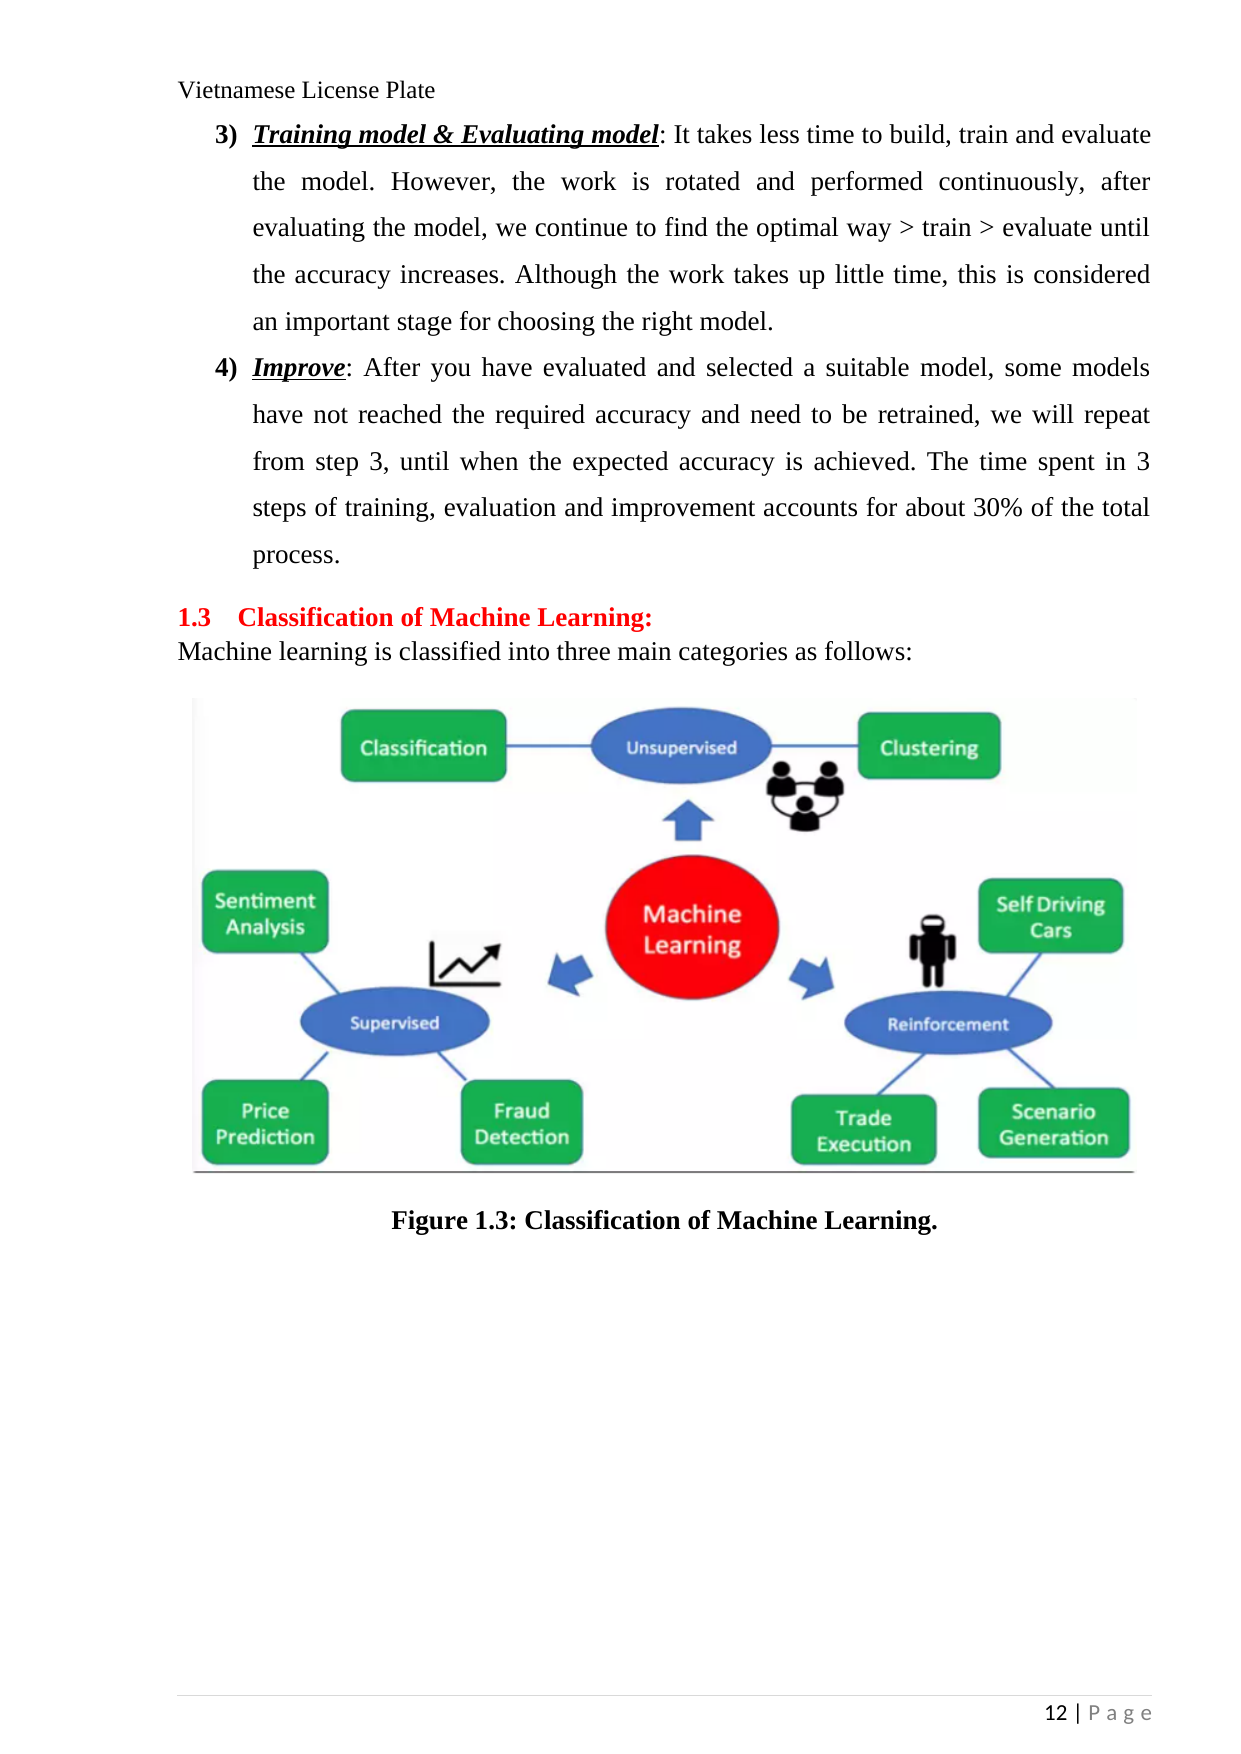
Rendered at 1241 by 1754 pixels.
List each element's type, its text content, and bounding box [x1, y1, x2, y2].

text Machine learning is classified into three main categories as follows: [177, 635, 1152, 666]
list Improve: After you have evaluated and selected a suitable model, some models have not reached the required accuracy and need to be retrained, we will repeat from step 3, until when the expected accuracy is achieved. The time spent in 3 steps of training, evaluation and improvement accounts for about 30% of the total process. [215, 351, 1152, 569]
list Training model & Evaluating model: It takes less time to build, train and evaluate the model. However, the work is rotated and performed continuously, after evaluating the model, we continue to find the optimal way > train > evaluate until the accuracy increases. Although the work takes up little time, this is considered an important stage for choosing the right model. [215, 118, 1152, 336]
subtitle Classification of Machine Learning: [177, 601, 1152, 633]
text Figure 1.3: Classification of Machine Learning. [177, 1204, 1152, 1235]
picture [192, 698, 1137, 1174]
